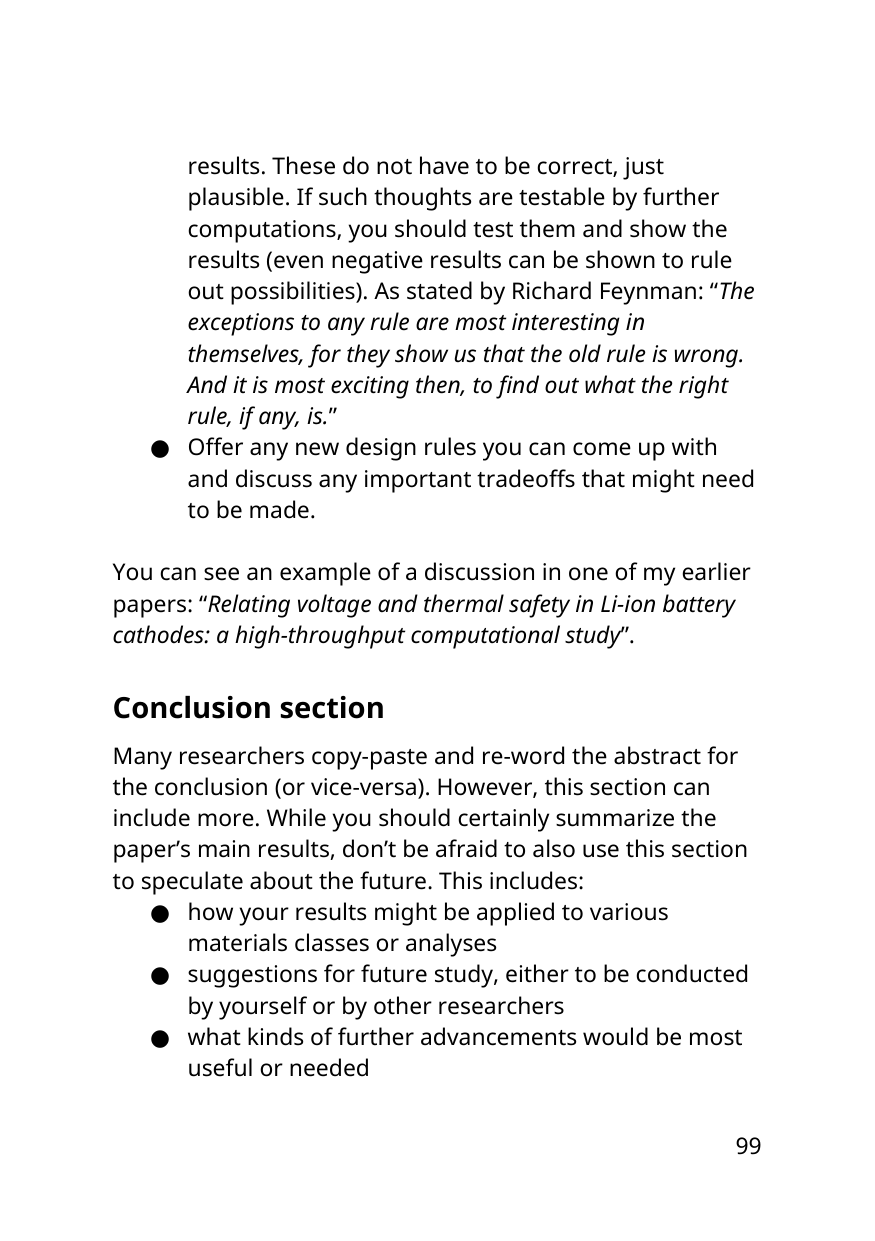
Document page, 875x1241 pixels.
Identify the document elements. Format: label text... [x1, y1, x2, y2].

list how your results might be applied to various materials classes or analyses [150, 896, 762, 958]
list suggestions for future study, either to be conducted by yourself or by other researchers [150, 958, 762, 1021]
subtitle Conclusion section [112, 687, 762, 727]
list Offer any new design rules you can come up with and discuss any important tradeoffs that might need to be made. [150, 431, 762, 525]
text Many researchers copy-paste and re-word the abstract for the conclusion (or vice-versa). However, this section can include more. While you should certainly summarize the paper’s main results, don’t be afraid to also use this section to speculate about the future. This includes: [112, 740, 762, 896]
text You can see an example of a discussion in one of my earlier papers: “Relating voltage and thermal safety in Li-ion battery cathodes: a high-throughput computational study”. [112, 556, 762, 650]
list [150, 150, 762, 431]
list what kinds of further advancements would be most useful or needed [150, 1021, 762, 1083]
